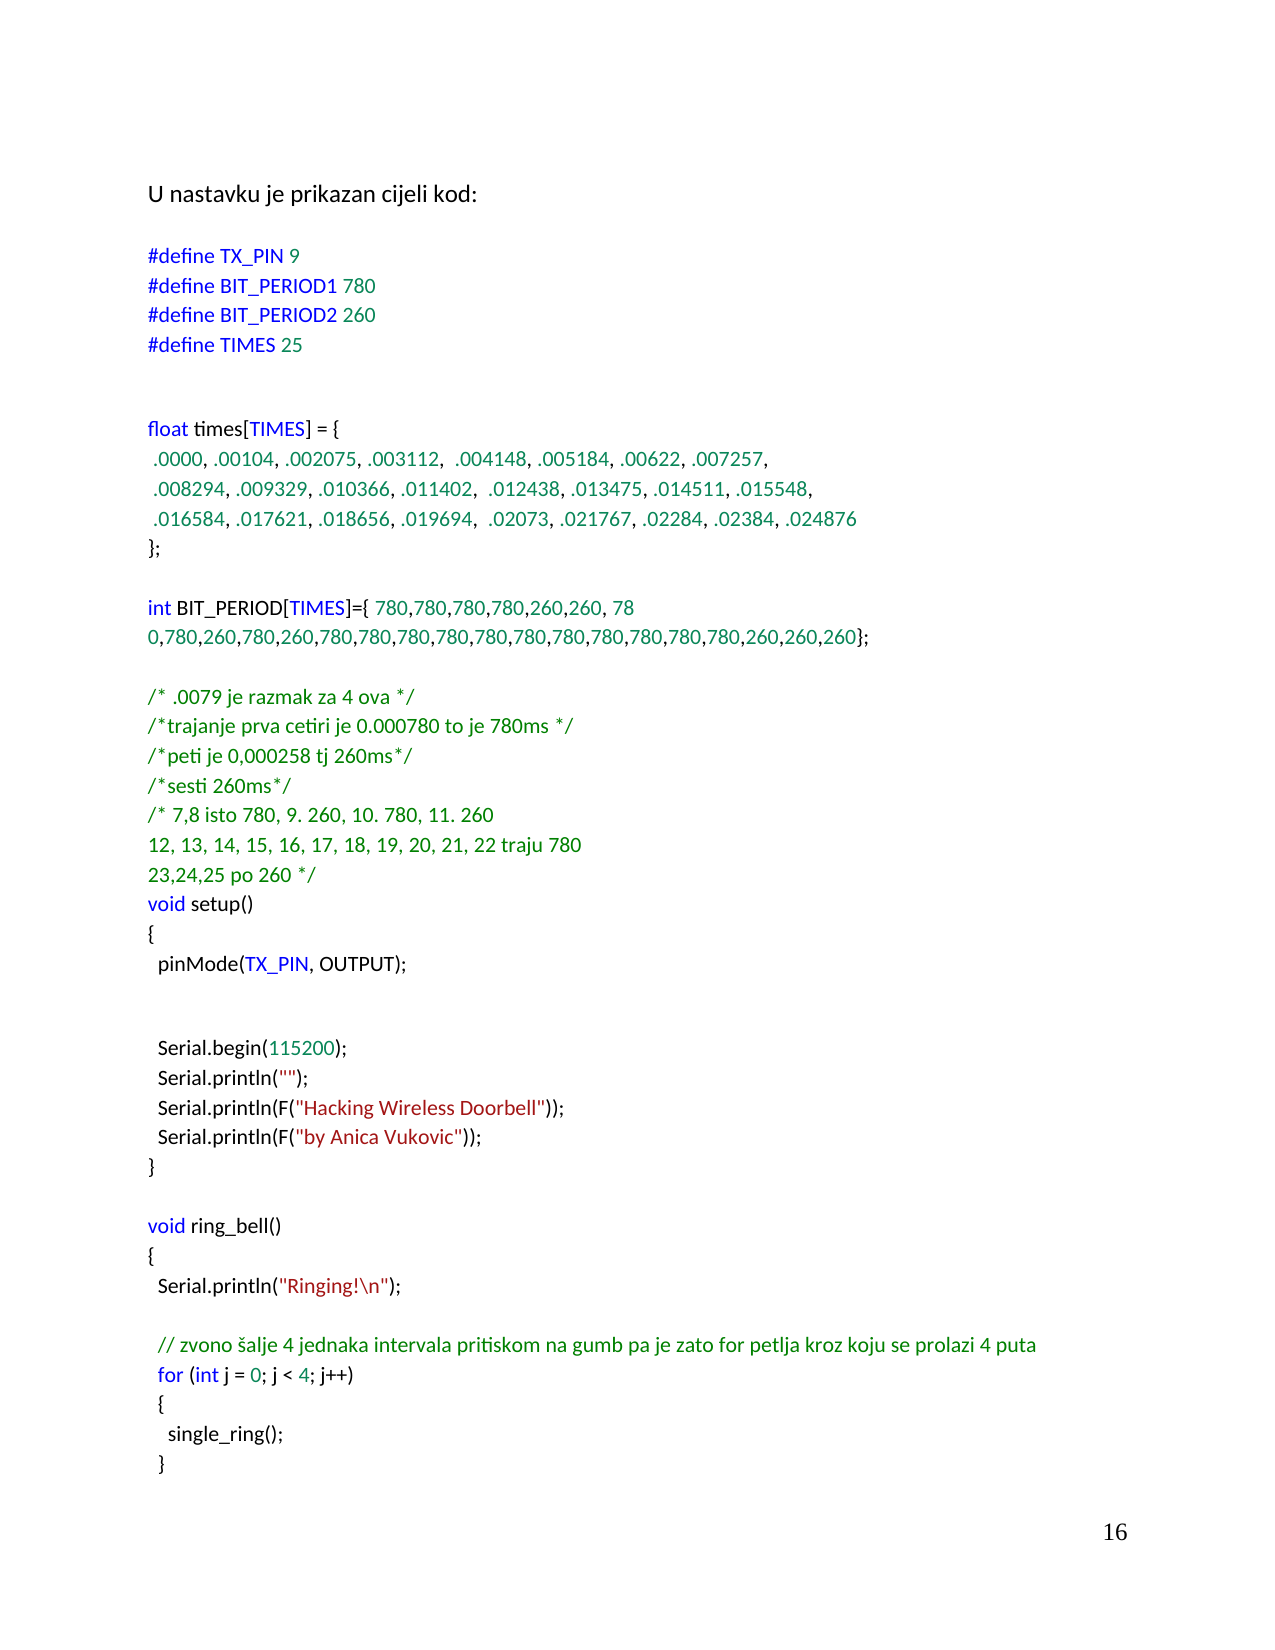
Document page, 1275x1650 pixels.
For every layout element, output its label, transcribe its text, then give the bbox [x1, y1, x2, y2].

text single_ring(); [148, 1417, 1127, 1447]
text .008294, .009329, .010366, .011402, .012438, .013475, .014511, .015548, [148, 472, 1127, 502]
text /*sesti 260ms*/ [148, 769, 1127, 798]
text /*peti je 0,000258 tj 260ms*/ [148, 739, 1127, 769]
text /* 7,8 isto 780, 9. 260, 10. 780, 11. 260 [148, 798, 1127, 828]
text void setup() [148, 888, 1127, 917]
text } [148, 1150, 1127, 1180]
text #define TIMES 25 [148, 328, 1127, 358]
text /* .0079 je razmak za 4 ova */ [148, 680, 1127, 709]
text #define BIT_PERIOD2 260 [148, 298, 1127, 328]
text int BIT_PERIOD[TIMES]={ 780,780,780,780,260,260, 780,780,260,780,260,780,780,780,780,780,780,780,780,780,780,780,260,260,260}; [148, 591, 1127, 650]
text Serial.println(""); [148, 1061, 1127, 1091]
text for (int j = 0; j < 4; j++) [148, 1358, 1127, 1388]
text } [148, 1447, 1127, 1477]
text #define TX_PIN 9 [148, 239, 1127, 269]
text // zvono šalje 4 jednaka intervala pritiskom na gumb pa je zato for petlja kroz koju se prolazi 4 puta [148, 1328, 1127, 1358]
text #define BIT_PERIOD1 780 [148, 269, 1127, 298]
text { [148, 1239, 1127, 1269]
text { [148, 1388, 1127, 1417]
text { [148, 917, 1127, 947]
text Serial.println(F("by Anica Vukovic")); [148, 1120, 1127, 1150]
text U nastavku je prikazan cijeli kod: [148, 178, 1127, 209]
text .016584, .017621, .018656, .019694, .02073, .021767, .02284, .02384, .024876 [148, 502, 1127, 531]
text float times[TIMES] = { [148, 413, 1127, 442]
text void ring_bell() [148, 1209, 1127, 1239]
text 12, 13, 14, 15, 16, 17, 18, 19, 20, 21, 22 traju 780 [148, 828, 1127, 858]
text Serial.begin(115200); [148, 1031, 1127, 1061]
text .0000, .00104, .002075, .003112, .004148, .005184, .00622, .007257, [148, 442, 1127, 472]
text 23,24,25 po 260 */ [148, 858, 1127, 888]
text Serial.println("Ringing!\n"); [148, 1269, 1127, 1298]
text /*trajanje prva cetiri je 0.000780 to je 780ms */ [148, 709, 1127, 739]
text }; [148, 531, 1127, 561]
text pinMode(TX_PIN, OUTPUT); [148, 947, 1127, 977]
text Serial.println(F("Hacking Wireless Doorbell")); [148, 1091, 1127, 1120]
